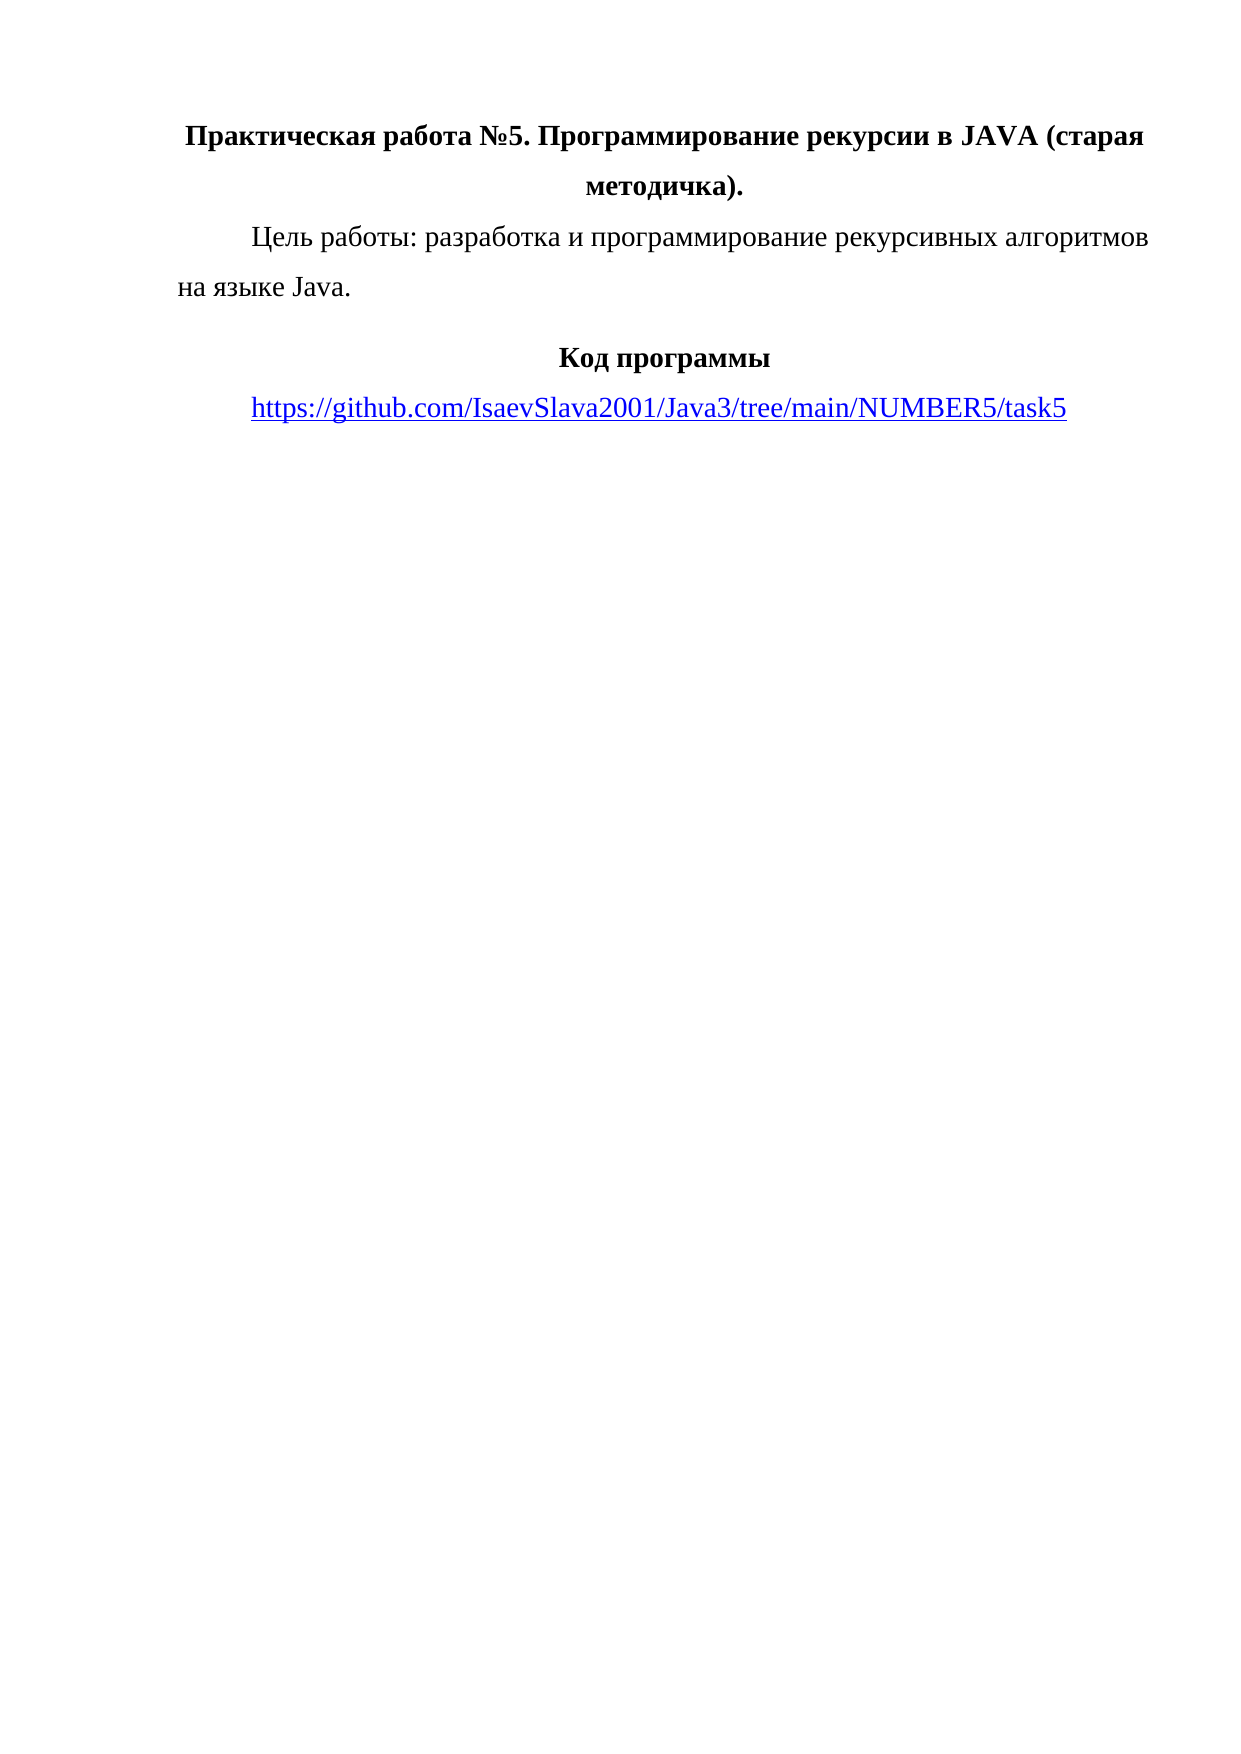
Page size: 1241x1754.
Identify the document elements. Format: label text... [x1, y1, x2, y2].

text Цель работы: разработка и программирование рекурсивных алгоритмов на языке Java. [177, 219, 1152, 303]
subtitle Код программы [177, 340, 1152, 374]
subtitle Практическая работа №5. Программирование рекурсии в JAVA (старая методичка). [177, 118, 1152, 202]
text https://github.com/IsaevSlava2001/Java3/tree/main/NUMBER5/task5 [177, 391, 1152, 424]
